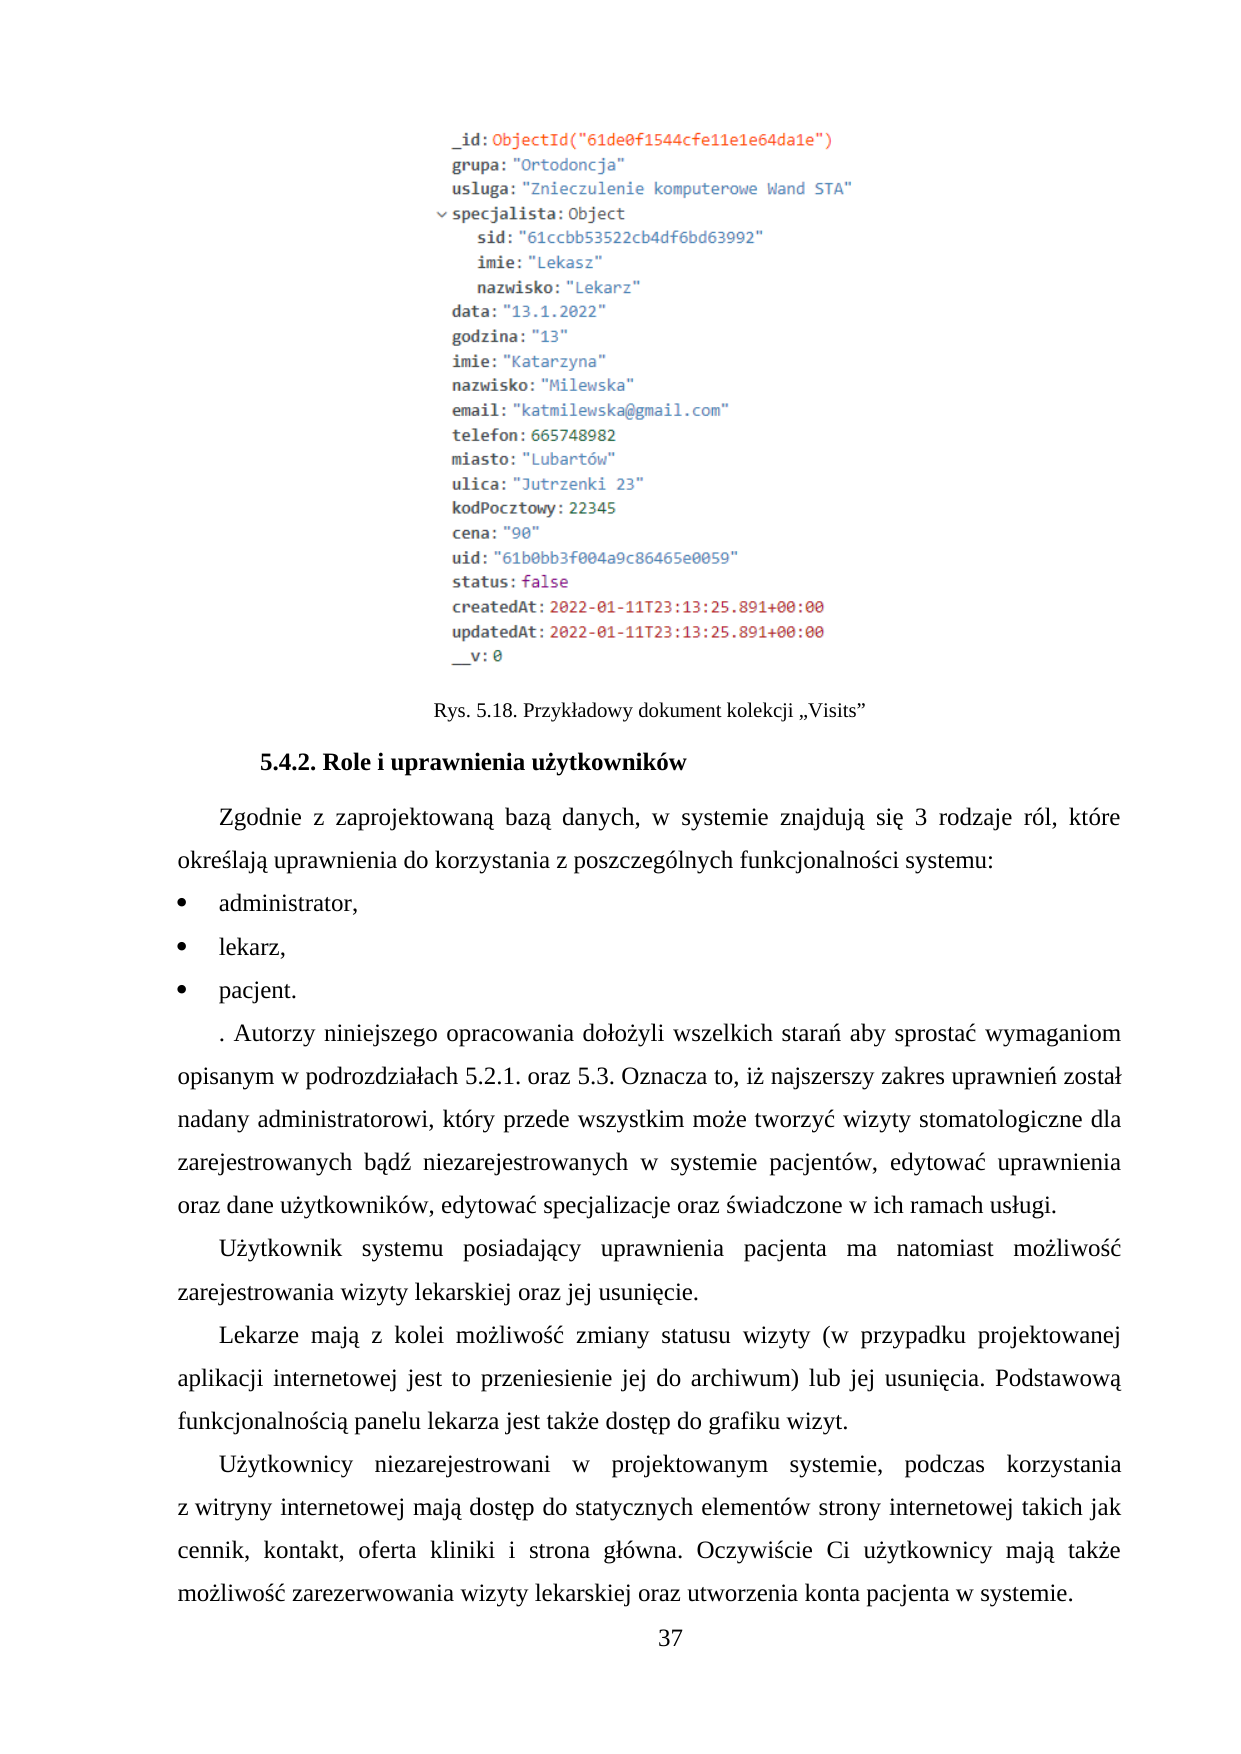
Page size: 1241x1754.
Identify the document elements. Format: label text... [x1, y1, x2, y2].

text Zgodnie z zaprojektowaną bazą danych, w systemie znajdują się 3 rodzaje ról, które określają uprawnienia do korzystania z poszczególnych funkcjonalności systemu: [177, 802, 1122, 874]
text . Autorzy niniejszego opracowania dołożyli wszelkich starań aby sprostać wymaganiom opisanym w podrozdziałach 5.2.1. oraz 5.3. Oznacza to, iż najszerszy zakres uprawnień został nadany administratorowi, który przede wszystkim może tworzyć wizyty stomatologiczne dla zarejestrowanych bądź niezarejestrowanych w systemie pacjentów, edytować uprawnienia oraz dane użytkowników, edytować specjalizacje oraz świadczone w ich ramach usługi. [177, 1018, 1122, 1219]
text Użytkownik systemu posiadający uprawnienia pacjenta ma natomiast możliwość zarejestrowania wizyty lekarskiej oraz jej usunięcie. [177, 1233, 1122, 1305]
text Użytkownicy niezarejestrowani w projektowanym systemie, podczas korzystania z witryny internetowej mają dostęp do statycznych elementów strony internetowej takich jak cennik, kontakt, oferta kliniki i strona główna. Oczywiście Ci użytkownicy mają także możliwość zarezerwowania wizyty lekarskiej oraz utworzenia konta pacjenta w systemie. [177, 1449, 1122, 1607]
list lekarz, [177, 932, 1122, 960]
list pacjent. [177, 975, 1122, 1003]
picture [424, 118, 876, 684]
text Lekarze mają z kolei możliwość zmiany statusu wizyty (w przypadku projektowanej aplikacji internetowej jest to przeniesienie jej do archiwum) lub jej usunięcia. Podstawową funkcjonalnością panelu lekarza jest także dostęp do grafiku wizyt. [177, 1320, 1122, 1435]
subtitle Role i uprawnienia użytkowników [177, 747, 1122, 775]
list administrator, [177, 888, 1122, 917]
